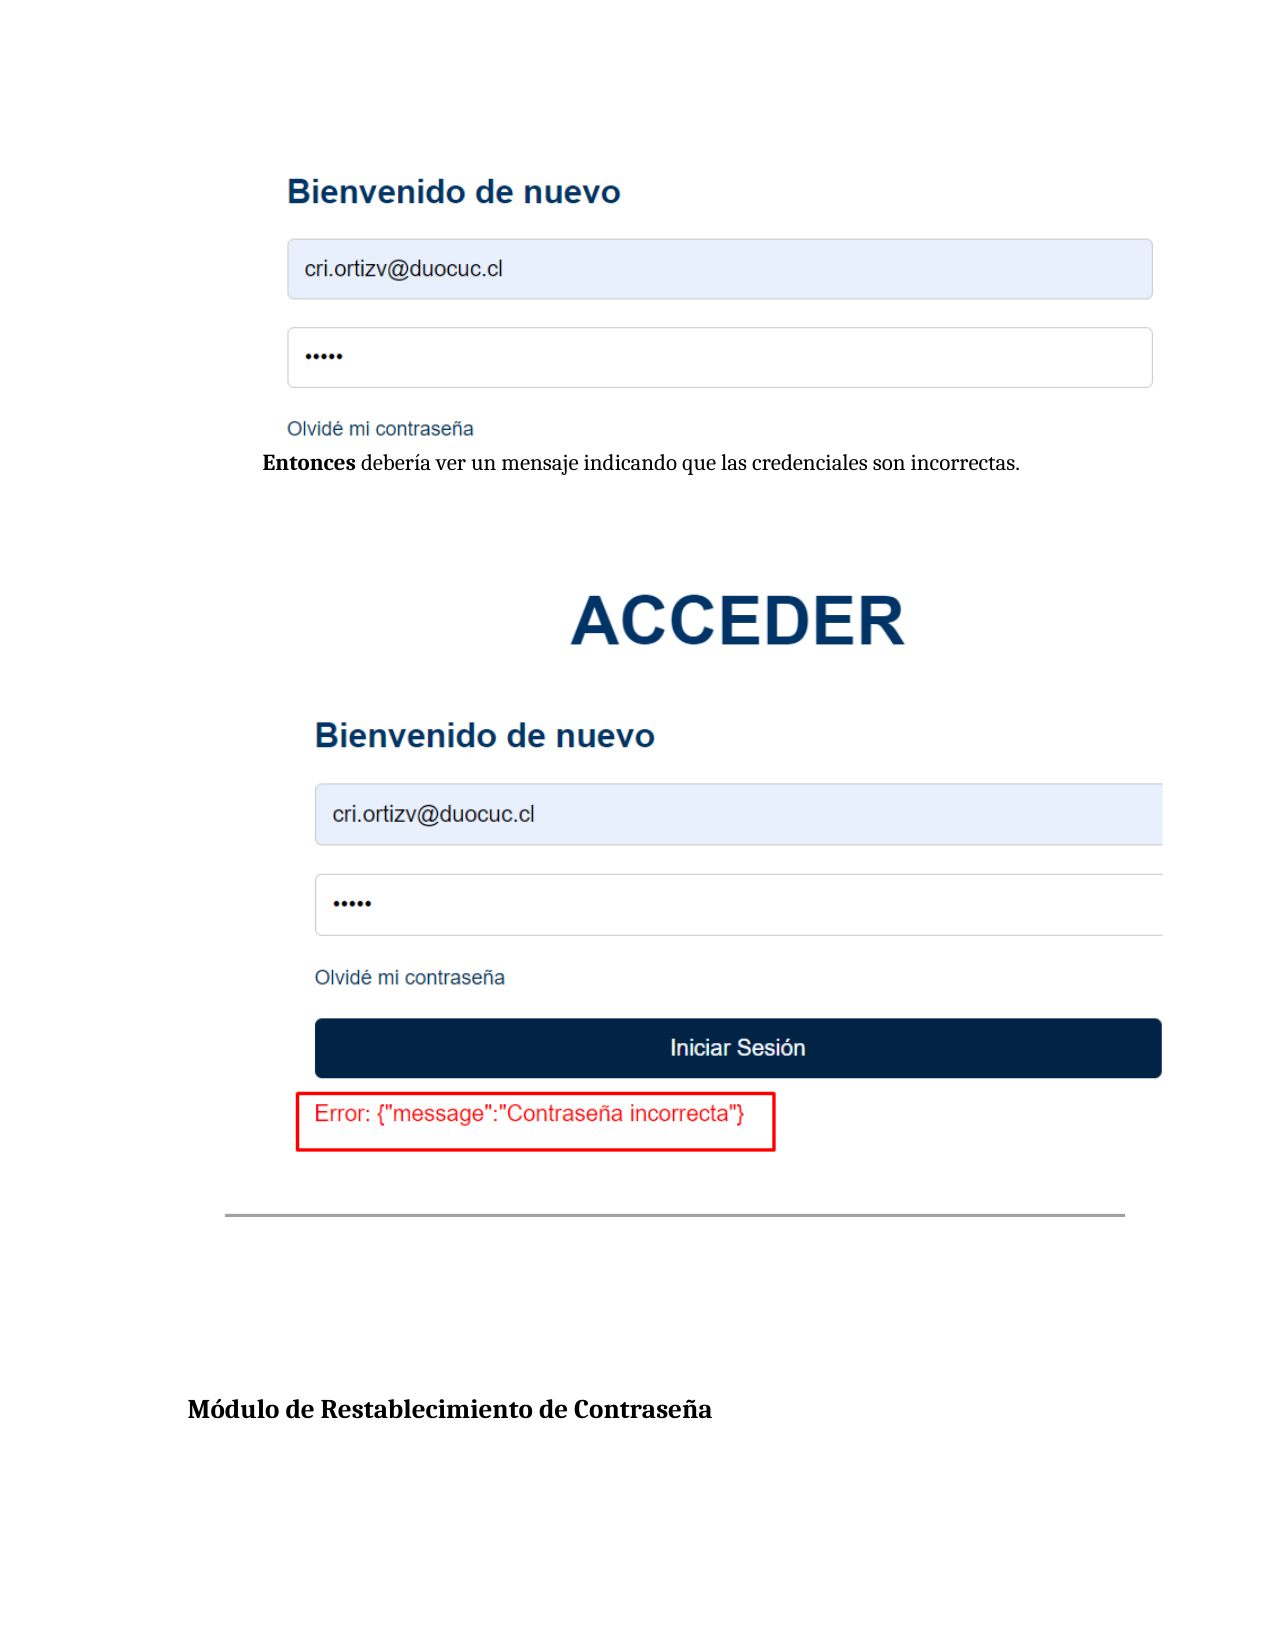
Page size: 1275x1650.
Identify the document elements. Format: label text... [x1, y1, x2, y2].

text Entonces debería ver un mensaje indicando que las credenciales son incorrectas. [262, 450, 1087, 476]
subtitle Módulo de Restablecimiento de Contraseña [187, 1394, 1087, 1425]
picture [262, 150, 1163, 450]
picture [262, 501, 1163, 1189]
